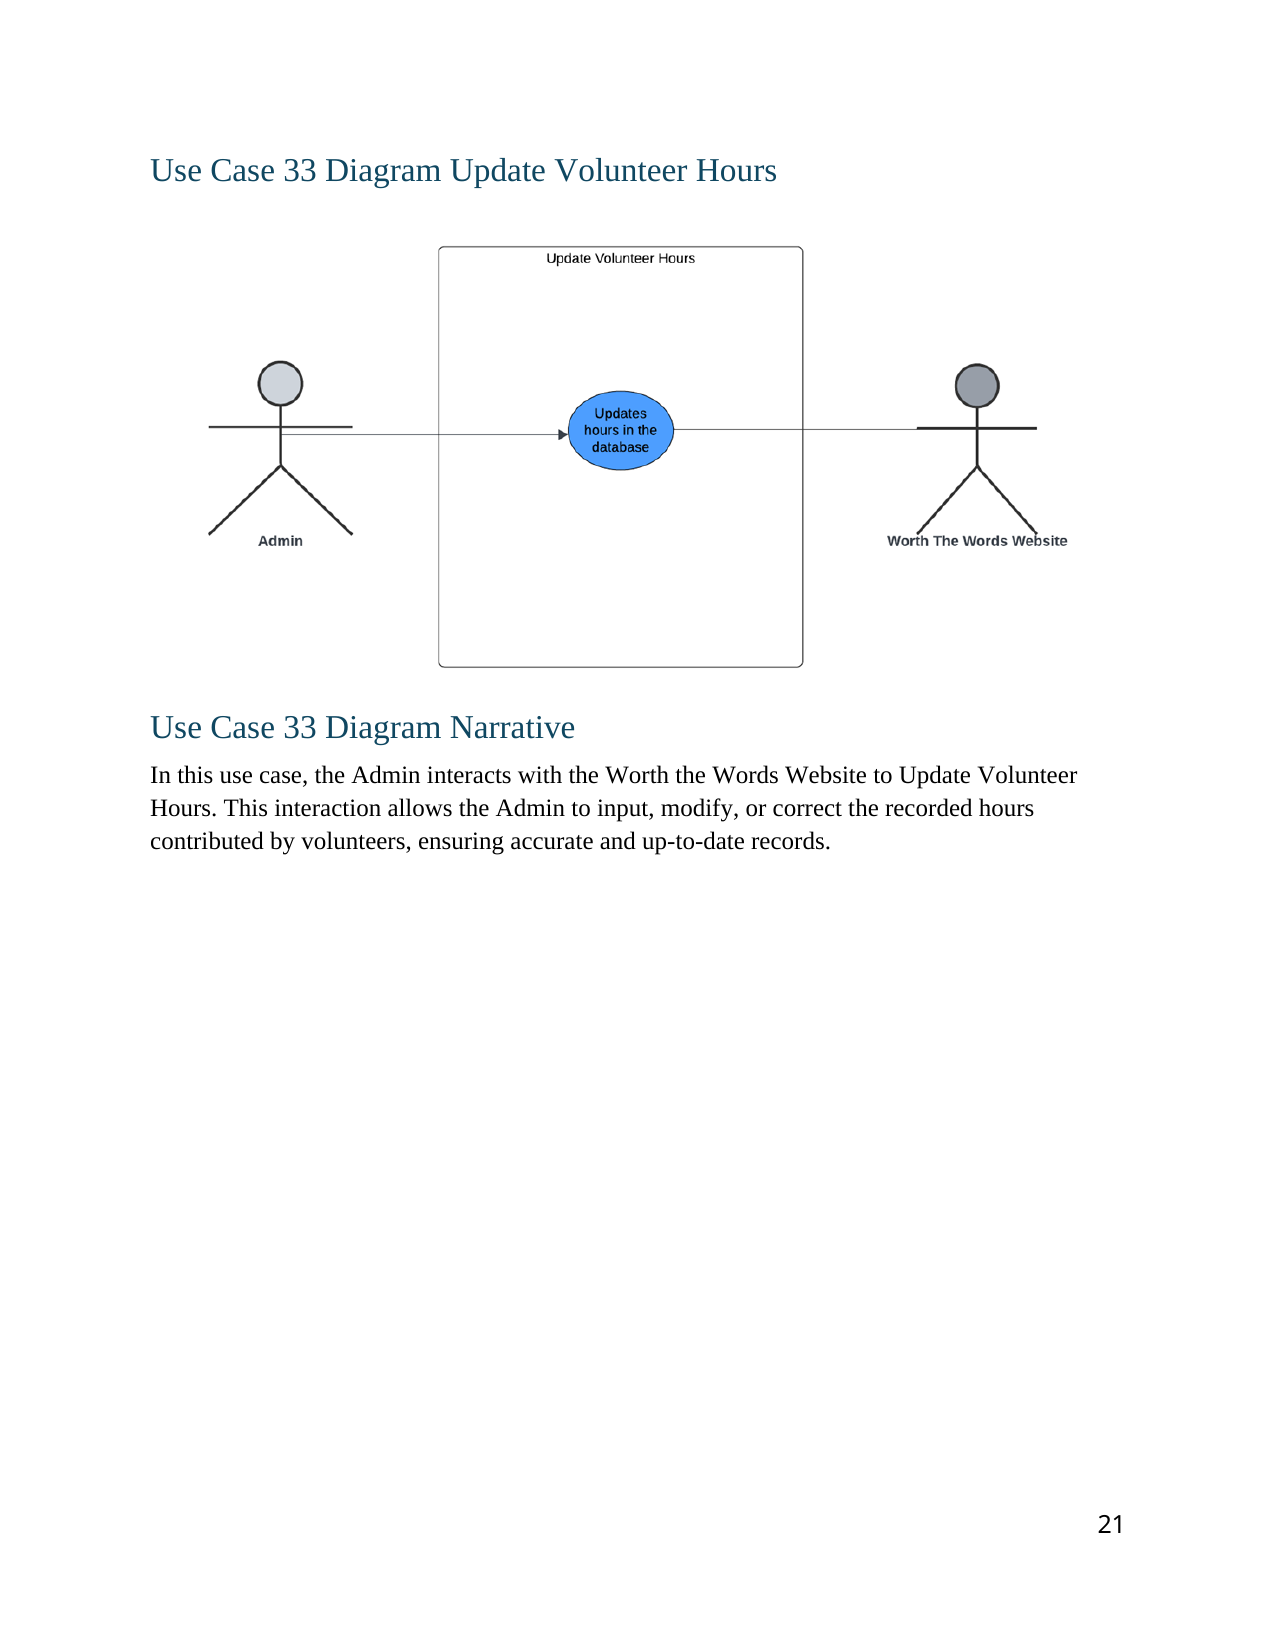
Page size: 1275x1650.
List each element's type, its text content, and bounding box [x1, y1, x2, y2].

subtitle Use Case 33 Diagram Update Volunteer Hours [150, 150, 1125, 188]
picture [150, 211, 1125, 702]
text Use Case 33 Diagram Narrative [150, 702, 1125, 746]
text In this use case, the Admin interacts with the Worth the Words Website to Update Volunteer Hours. This interaction allows the Admin to input, modify, or correct the recorded hours contributed by volunteers, ensuring accurate and up-to-date records. [150, 760, 1125, 854]
